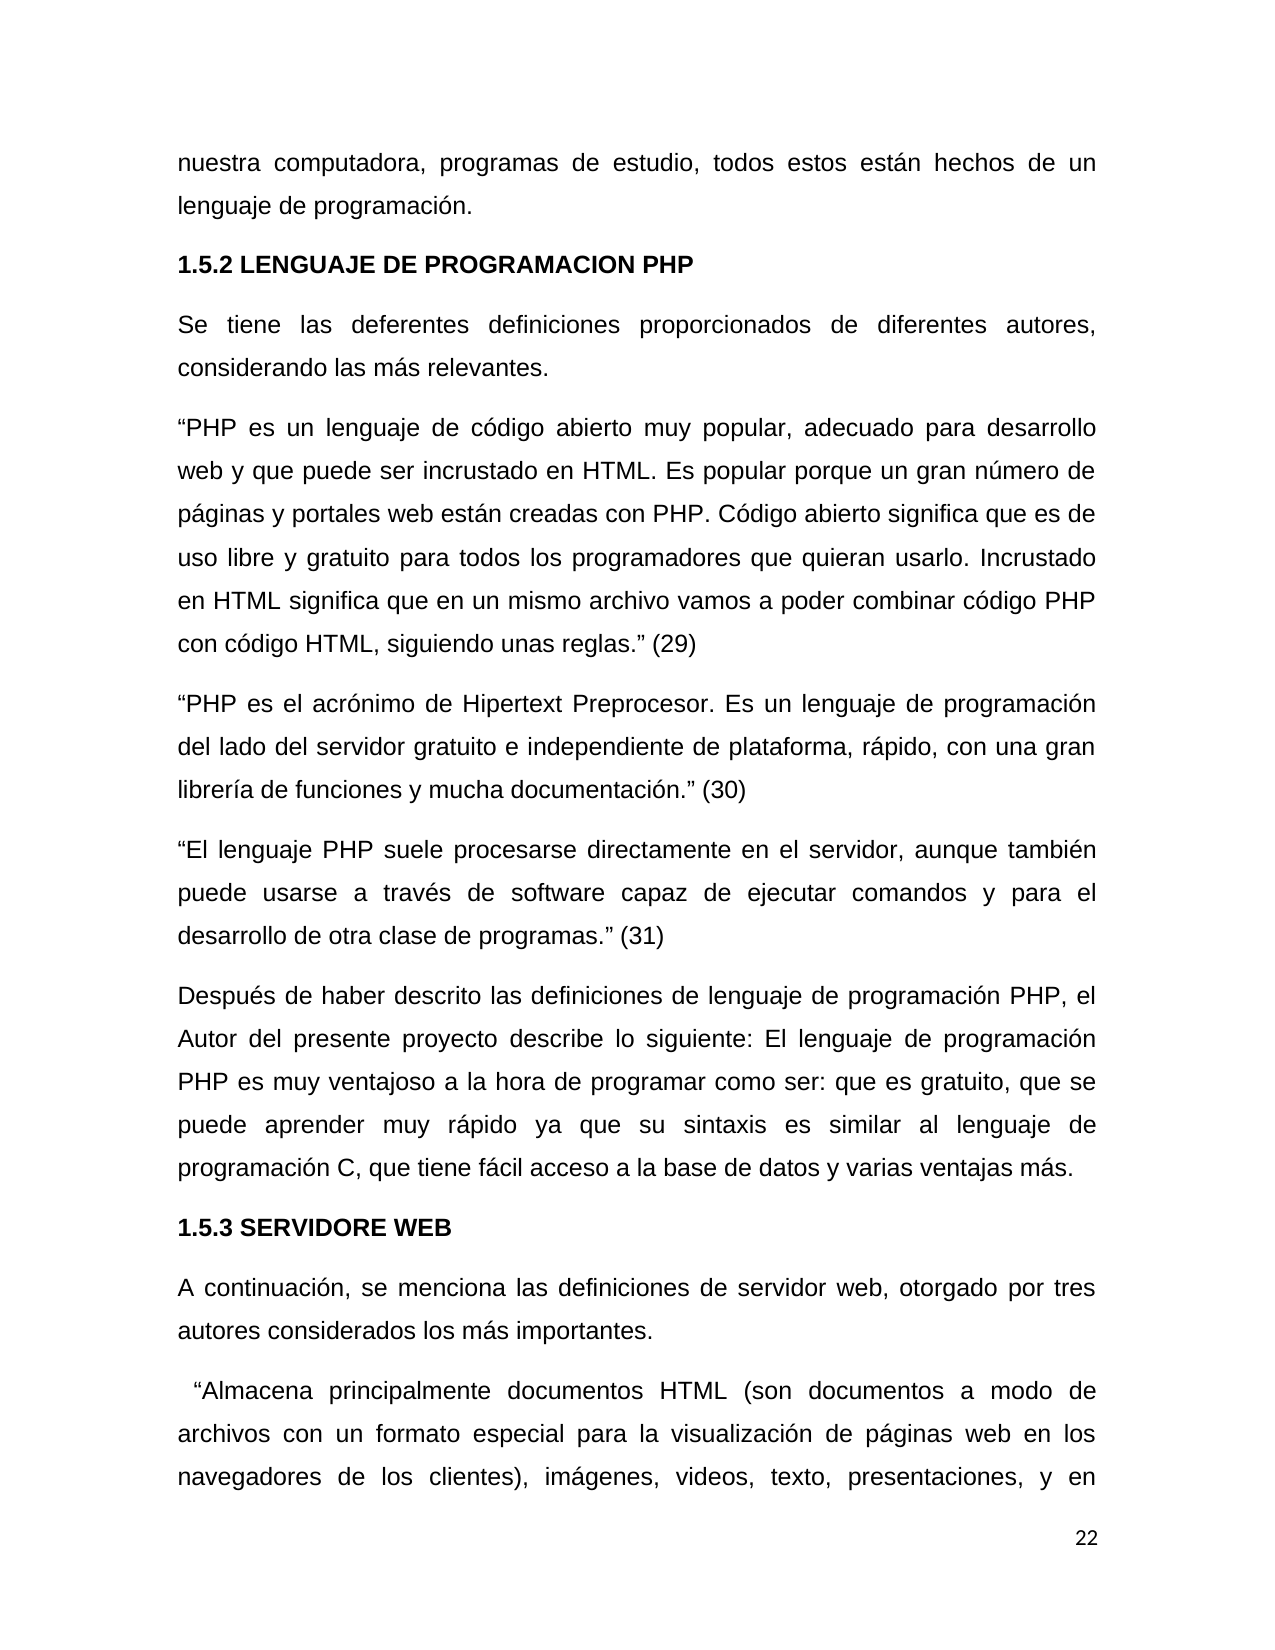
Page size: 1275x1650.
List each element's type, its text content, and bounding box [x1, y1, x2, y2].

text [177, 1376, 1098, 1491]
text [177, 148, 1098, 219]
text “PHP es el acrónimo de Hipertext Preprocesor. Es un lenguaje de programación del lado del servidor gratuito e independiente de plataforma, rápido, con una gran librería de funciones y mucha documentación.” (30) [177, 689, 1098, 804]
text “PHP es un lenguaje de código abierto muy popular, adecuado para desarrollo web y que puede ser incrustado en HTML. Es popular porque un gran número de páginas y portales web están creadas con PHP. Código abierto significa que es de uso libre y gratuito para todos los programadores que quieran usarlo. Incrustado en HTML significa que en un mismo archivo vamos a poder combinar código PHP con código HTML, siguiendo unas reglas.” (29) [177, 413, 1098, 658]
text Después de haber descrito las definiciones de lenguaje de programación PHP, el Autor del presente proyecto describe lo siguiente: El lenguaje de programación PHP es muy ventajoso a la hora de programar como ser: que es gratuito, que se puede aprender muy rápido ya que su sintaxis es similar al lenguaje de programación C, que tiene fácil acceso a la base de datos y varias ventajas más. [177, 981, 1098, 1182]
text “El lenguaje PHP suele procesarse directamente en el servidor, aunque también puede usarse a través de software capaz de ejecutar comandos y para el desarrollo de otra clase de programas.” (31) [177, 835, 1098, 950]
subtitle 1.5.2 LENGUAJE DE PROGRAMACION PHP [177, 251, 1098, 279]
subtitle 1.5.3 SERVIDORE WEB [177, 1213, 1098, 1242]
text Se tiene las deferentes definiciones proporcionados de diferentes autores, considerando las más relevantes. [177, 310, 1098, 382]
text A continuación, se menciona las definiciones de servidor web, otorgado por tres autores considerados los más importantes. [177, 1273, 1098, 1345]
